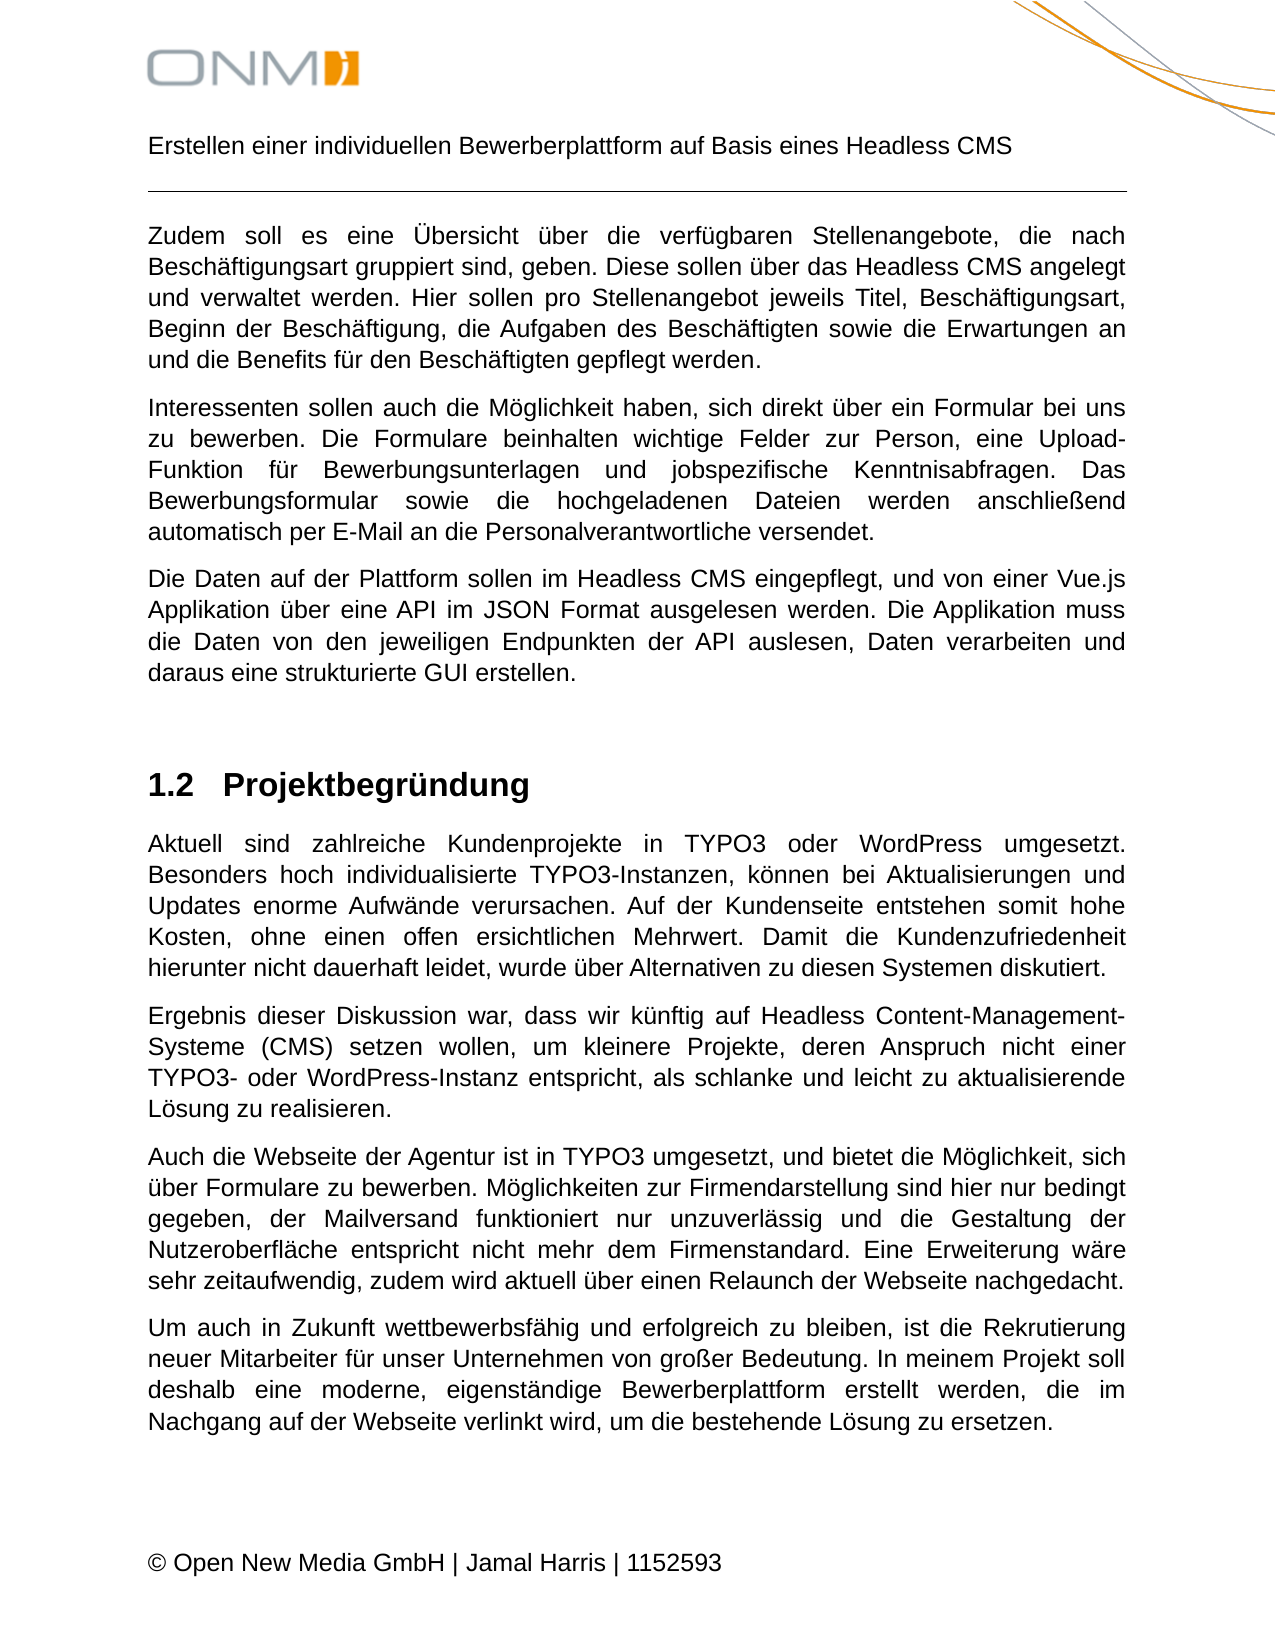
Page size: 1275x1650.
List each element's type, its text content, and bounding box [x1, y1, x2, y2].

picture [116, 0, 413, 104]
text Auch die Webseite der Agentur ist in TYPO3 umgesetzt, und bietet die Möglichkeit, sich über Formulare zu bewerben. Möglichkeiten zur Firmendarstellung sind hier nur bedingt gegeben, der Mailversand funktioniert nur unzuverlässig und die Gestaltung der Nutzeroberfläche entspricht nicht mehr dem Firmenstandard. Eine Erweiterung wäre sehr zeitaufwendig, zudem wird aktuell über einen Relaunch der Webseite nachgedacht. [148, 1142, 1127, 1294]
text Die Daten auf der Plattform sollen im Headless CMS eingepflegt, und von einer Vue.js Applikation über eine API im JSON Format ausgelesen werden. Die Applikation muss die Daten von den jeweiligen Endpunkten der API auslesen, Daten verarbeiten und daraus eine strukturierte GUI erstellen. [148, 564, 1127, 686]
text Zudem soll es eine Übersicht über die verfügbaren Stellenangebote, die nach Beschäftigungsart gruppiert sind, geben. Diese sollen über das Headless CMS angelegt und verwaltet werden. Hier sollen pro Stellenangebot jeweils Titel, Beschäftigungsart, Beginn der Beschäftigung, die Aufgaben des Beschäftigten sowie die Erwartungen an und die Benefits für den Beschäftigten gepflegt werden. [148, 221, 1127, 373]
subtitle Projektbegründung [148, 765, 1127, 804]
text Um auch in Zukunft wettbewerbsfähig und erfolgreich zu bleiben, ist die Rekrutierung neuer Mitarbeiter für unser Unternehmen von großer Bedeutung. In meinem Projekt soll deshalb eine moderne, eigenständige Bewerberplattform erstellt werden, die im Nachgang auf der Webseite verlinkt wird, um die bestehende Lösung zu ersetzen. [148, 1313, 1127, 1435]
text Interessenten sollen auch die Möglichkeit haben, sich direkt über ein Formular bei uns zu bewerben. Die Formulare beinhalten wichtige Felder zur Person, eine Upload-Funktion für Bewerbungsunterlagen und jobspezifische Kenntnisabfragen. Das Bewerbungsformular sowie die hochgeladenen Dateien werden anschließend automatisch per E-Mail an die Personalverantwortliche versendet. [148, 392, 1127, 545]
text Aktuell sind zahlreiche Kundenprojekte in TYPO3 oder WordPress umgesetzt. Besonders hoch individualisierte TYPO3-Instanzen, können bei Aktualisierungen und Updates enorme Aufwände verursachen. Auf der Kundenseite entstehen somit hohe Kosten, ohne einen offen ersichtlichen Mehrwert. Damit die Kundenzufriedenheit hierunter nicht dauerhaft leidet, wurde über Alternativen zu diesen Systemen diskutiert. [148, 829, 1127, 982]
picture [1000, 1, 1275, 147]
text Ergebnis dieser Diskussion war, dass wir künftig auf Headless Content-Management-Systeme (CMS) setzen wollen, um kleinere Projekte, deren Anspruch nicht einer TYPO3- oder WordPress-Instanz entspricht, als schlanke und leicht zu aktualisierende Lösung zu realisieren. [148, 1001, 1127, 1123]
